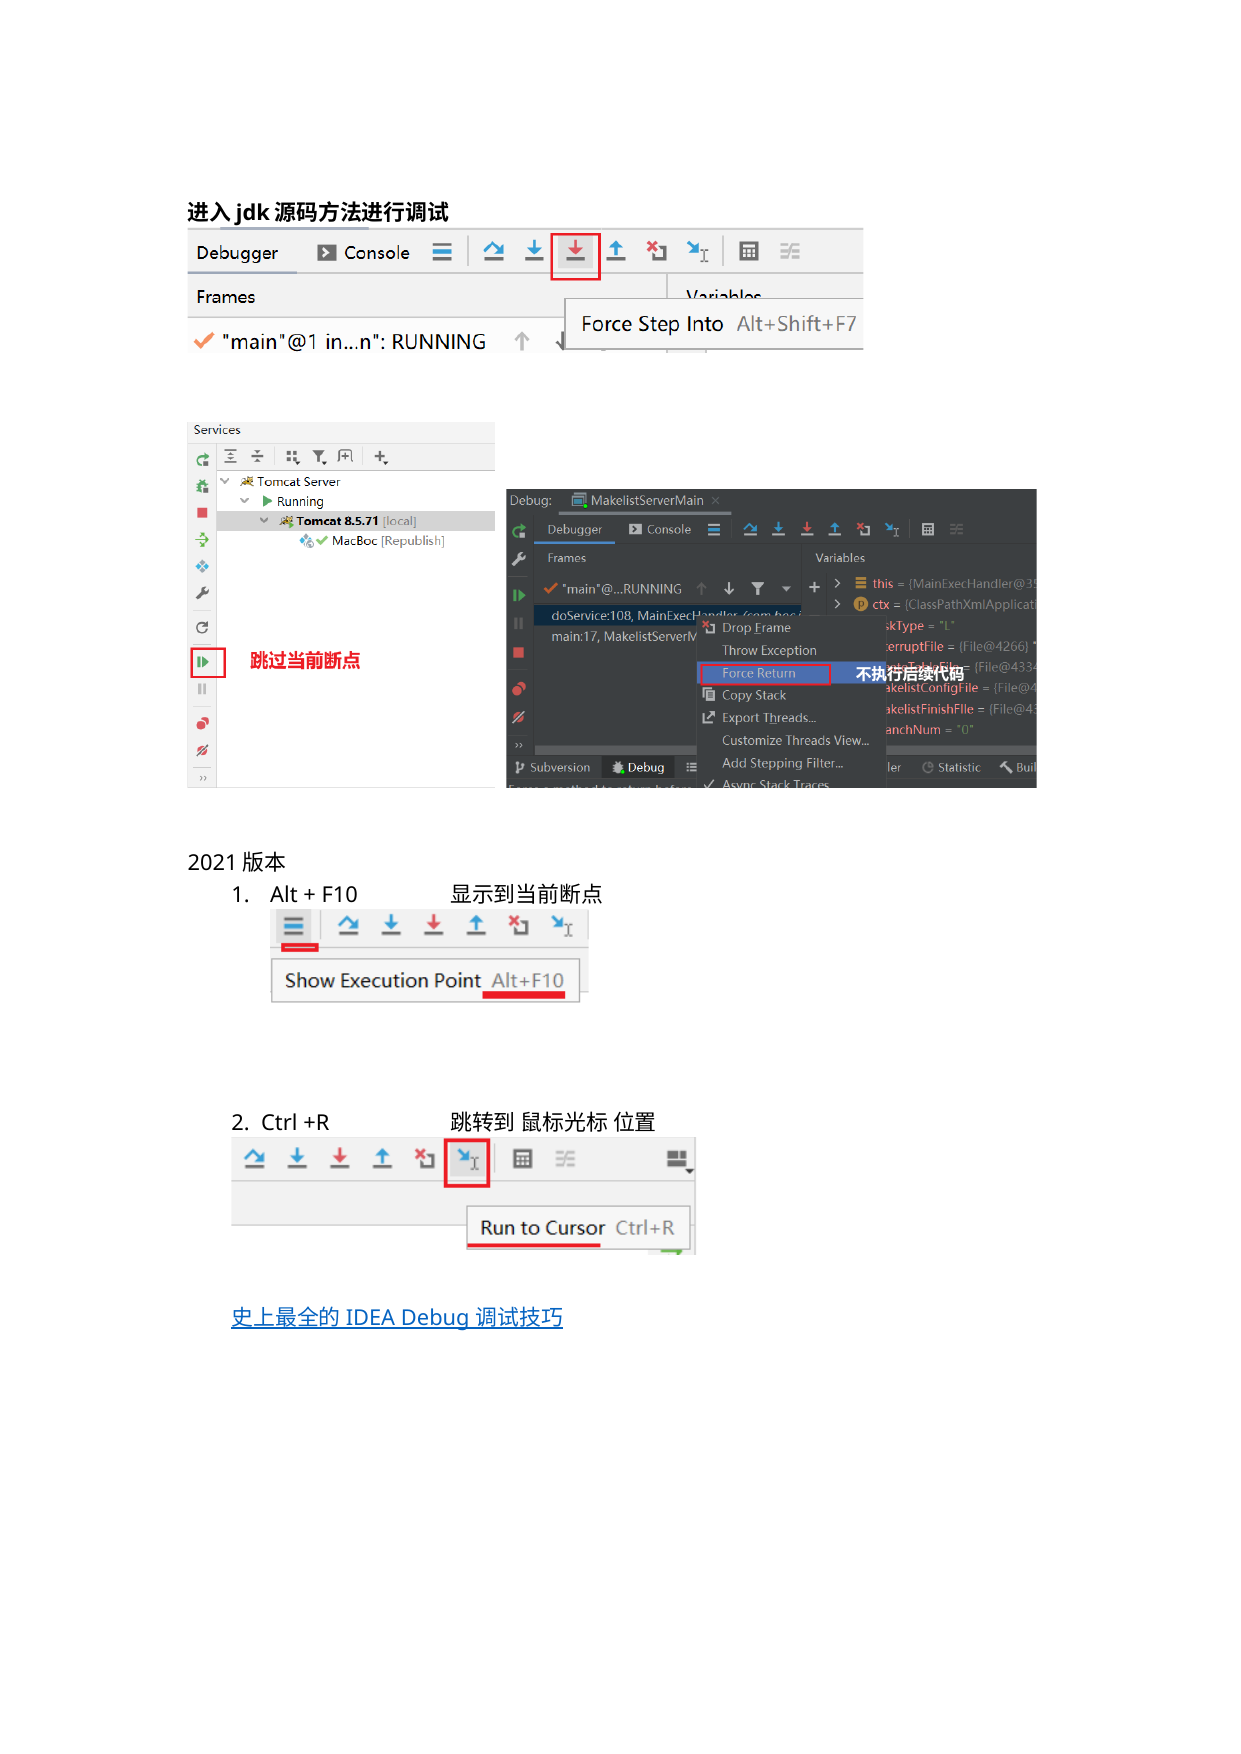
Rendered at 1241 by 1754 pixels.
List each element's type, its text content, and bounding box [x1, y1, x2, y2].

picture [506, 489, 1037, 788]
text 史上最全的 IDEA Debug 调试技巧 [187, 1299, 1053, 1332]
text 2. Ctrl +R 跳转到 鼠标光标 位置 [187, 1104, 1053, 1137]
picture [231, 1137, 697, 1255]
text 2021版本 [187, 844, 1053, 877]
text 进入jdk源码方法进行调试 [187, 194, 1053, 227]
list Alt + F10 显示到当前断点 [231, 877, 1053, 909]
picture [270, 909, 589, 1009]
picture [187, 422, 495, 788]
picture [187, 227, 864, 353]
